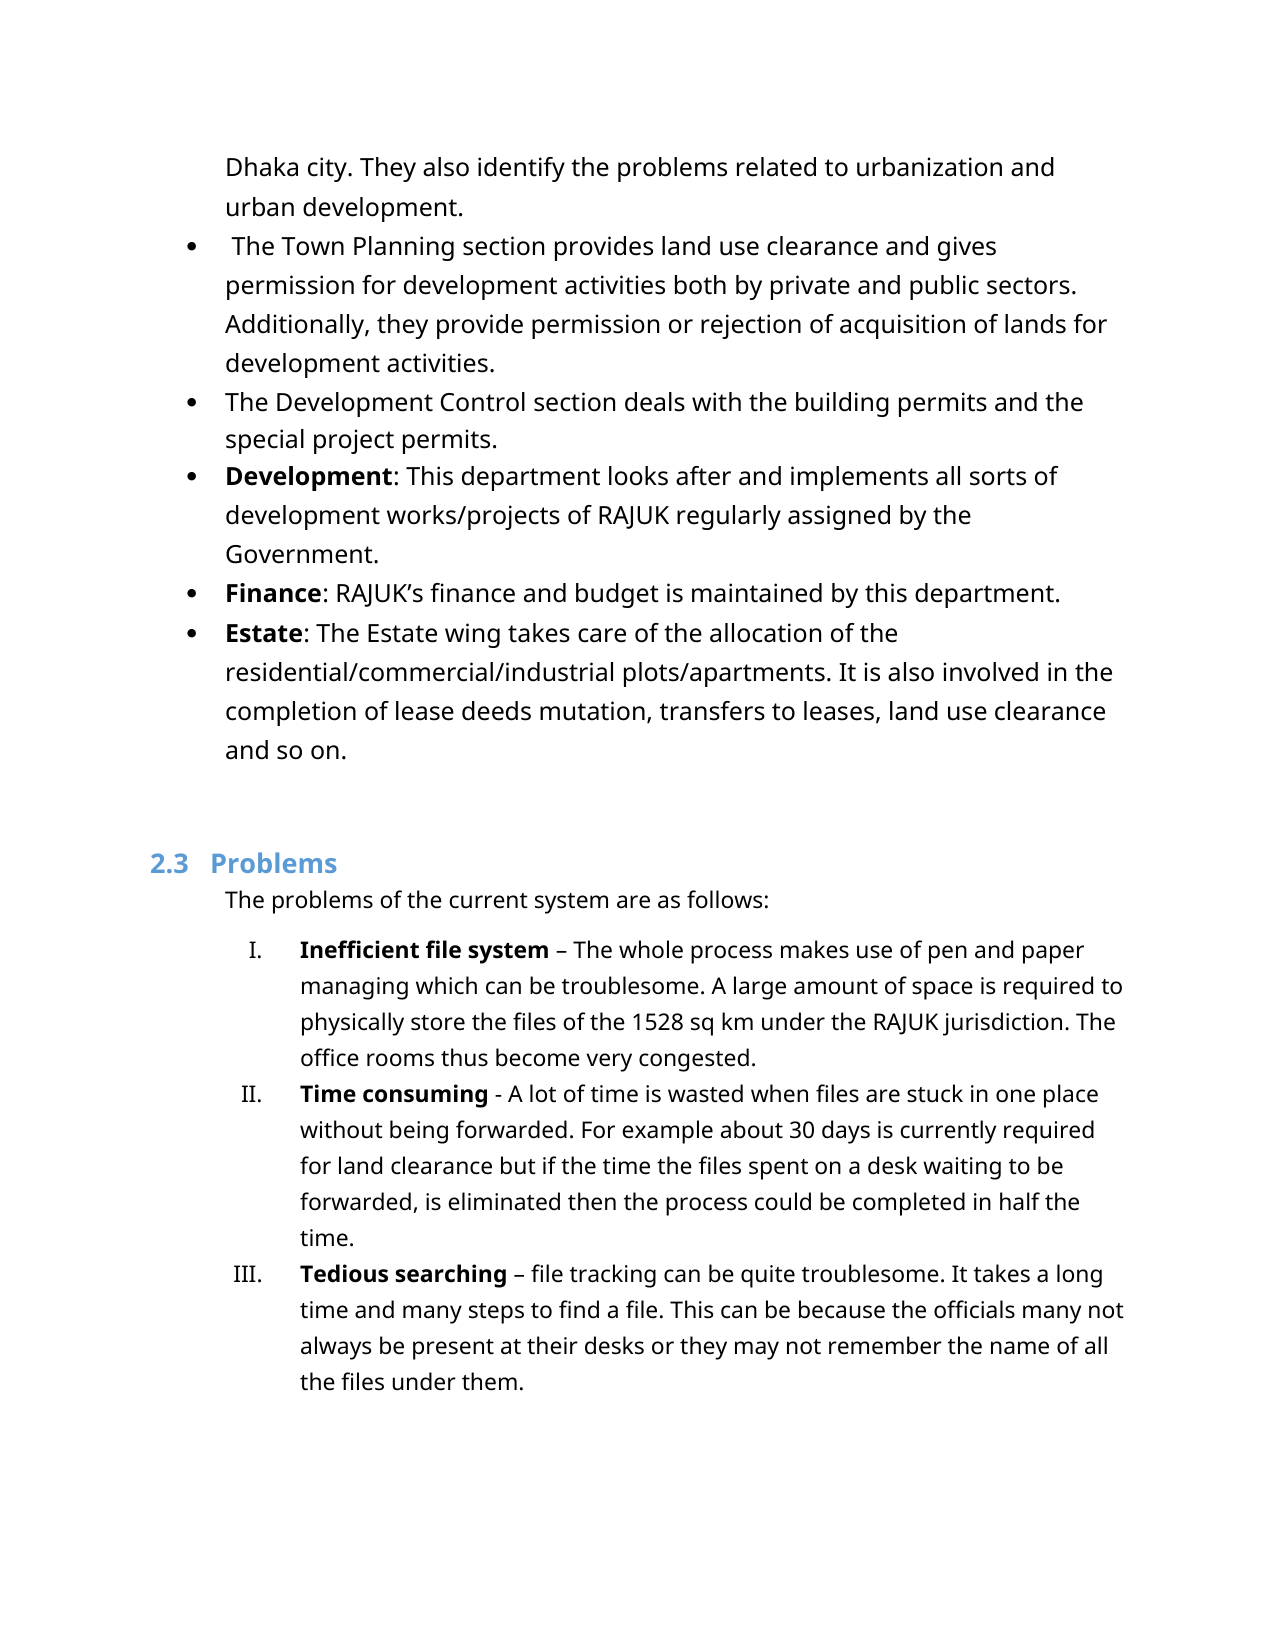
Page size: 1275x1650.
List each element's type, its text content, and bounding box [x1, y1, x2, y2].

list Development: This department looks after and implements all sorts of development works/projects of RAJUK regularly assigned by the Government. [187, 458, 1125, 571]
list Inefficient file system – The whole process makes use of pen and paper managing which can be troublesome. A large amount of space is required to physically store the files of the 1528 sq km under the RAJUK jurisdiction. The office rooms thus become very congested. [262, 934, 1125, 1073]
text The problems of the current system are as follows: [225, 884, 1125, 915]
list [187, 150, 1125, 223]
list Finance: RAJUK’s finance and budget is maintained by this department. [187, 576, 1125, 610]
list Tedious searching – file tracking can be quite troublesome. It takes a long time and many steps to find a file. This can be because the officials many not always be present at their desks or they may not remember the name of all the files under them. [262, 1258, 1125, 1397]
list The Development Control section deals with the building permits and the special project permits. [187, 385, 1125, 456]
list The Town Planning section provides land use clearance and gives permission for development activities both by private and public sectors. Additionally, they provide permission or rejection of acquisition of lands for development activities. [187, 228, 1125, 380]
subtitle Problems [150, 844, 1125, 881]
list Time consuming - A lot of time is wasted when files are stuck in one place without being forwarded. For example about 30 days is currently required for land clearance but if the time the files spent on a desk waiting to be forwarded, is eliminated then the process could be completed in half the time. [262, 1078, 1125, 1253]
list Estate: The Estate wing takes care of the allocation of the residential/commercial/industrial plots/apartments. It is also involved in the completion of lease deeds mutation, transfers to leases, land use clearance and so on. [187, 615, 1125, 767]
